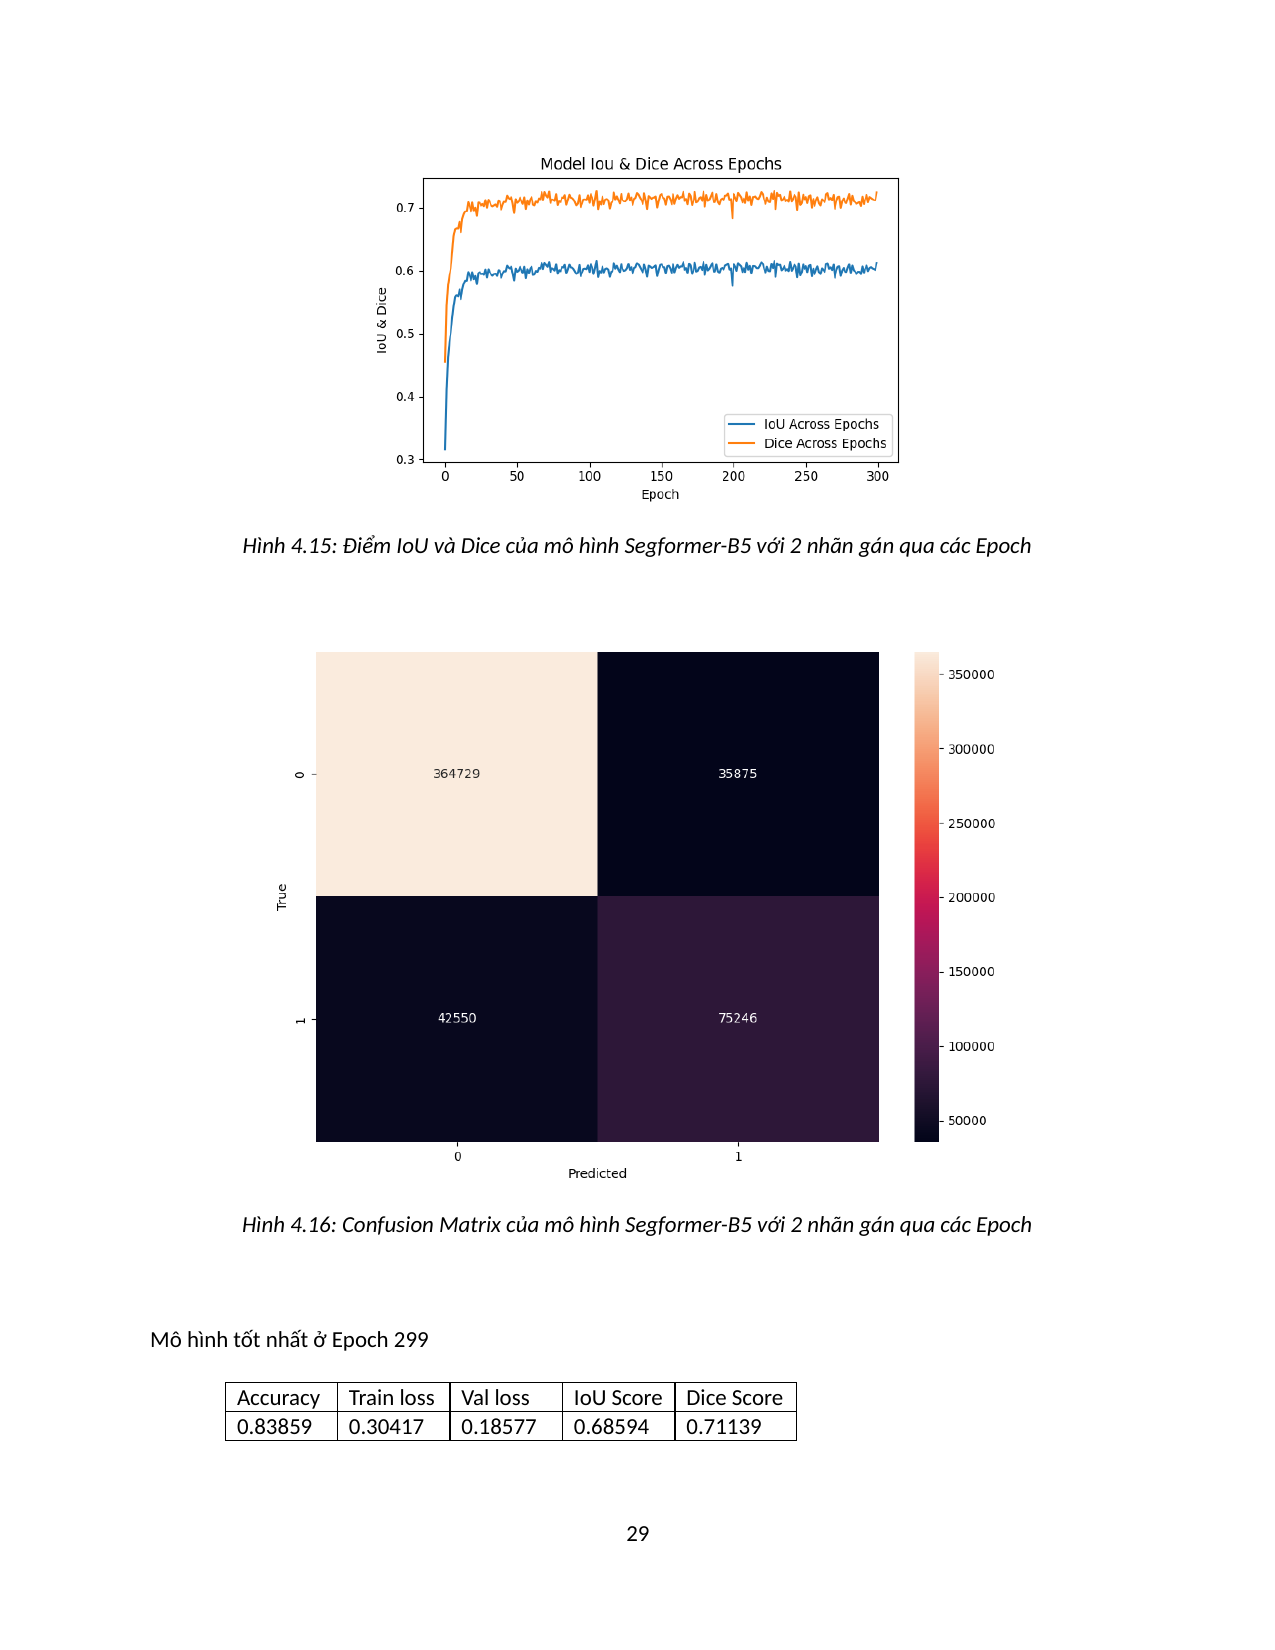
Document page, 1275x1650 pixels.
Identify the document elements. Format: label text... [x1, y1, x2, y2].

table_cell 0.71139 [676, 1412, 796, 1440]
table_header Val loss [451, 1383, 562, 1411]
table_cell 0.30417 [338, 1412, 449, 1440]
picture [272, 645, 1003, 1182]
table_cell 0.68594 [563, 1412, 674, 1440]
table_header Dice Score [676, 1383, 796, 1411]
table_header IoU Score [563, 1383, 674, 1411]
table_header Accuracy [226, 1383, 337, 1411]
table_cell 0.83859 [226, 1412, 337, 1440]
picture [369, 150, 906, 502]
table_cell 0.18577 [451, 1412, 562, 1440]
text Hình 4.16: Confusion Matrix của mô hình Segformer-B5 với 2 nhãn gán qua các Epoch [150, 1211, 1125, 1238]
text Hình 4.15: Điểm IoU và Dice của mô hình Segformer-B5 với 2 nhãn gán qua các Epoch [150, 531, 1125, 559]
text Mô hình tốt nhất ở Epoch 299 [150, 1325, 1125, 1353]
table_header Train loss [338, 1383, 449, 1411]
